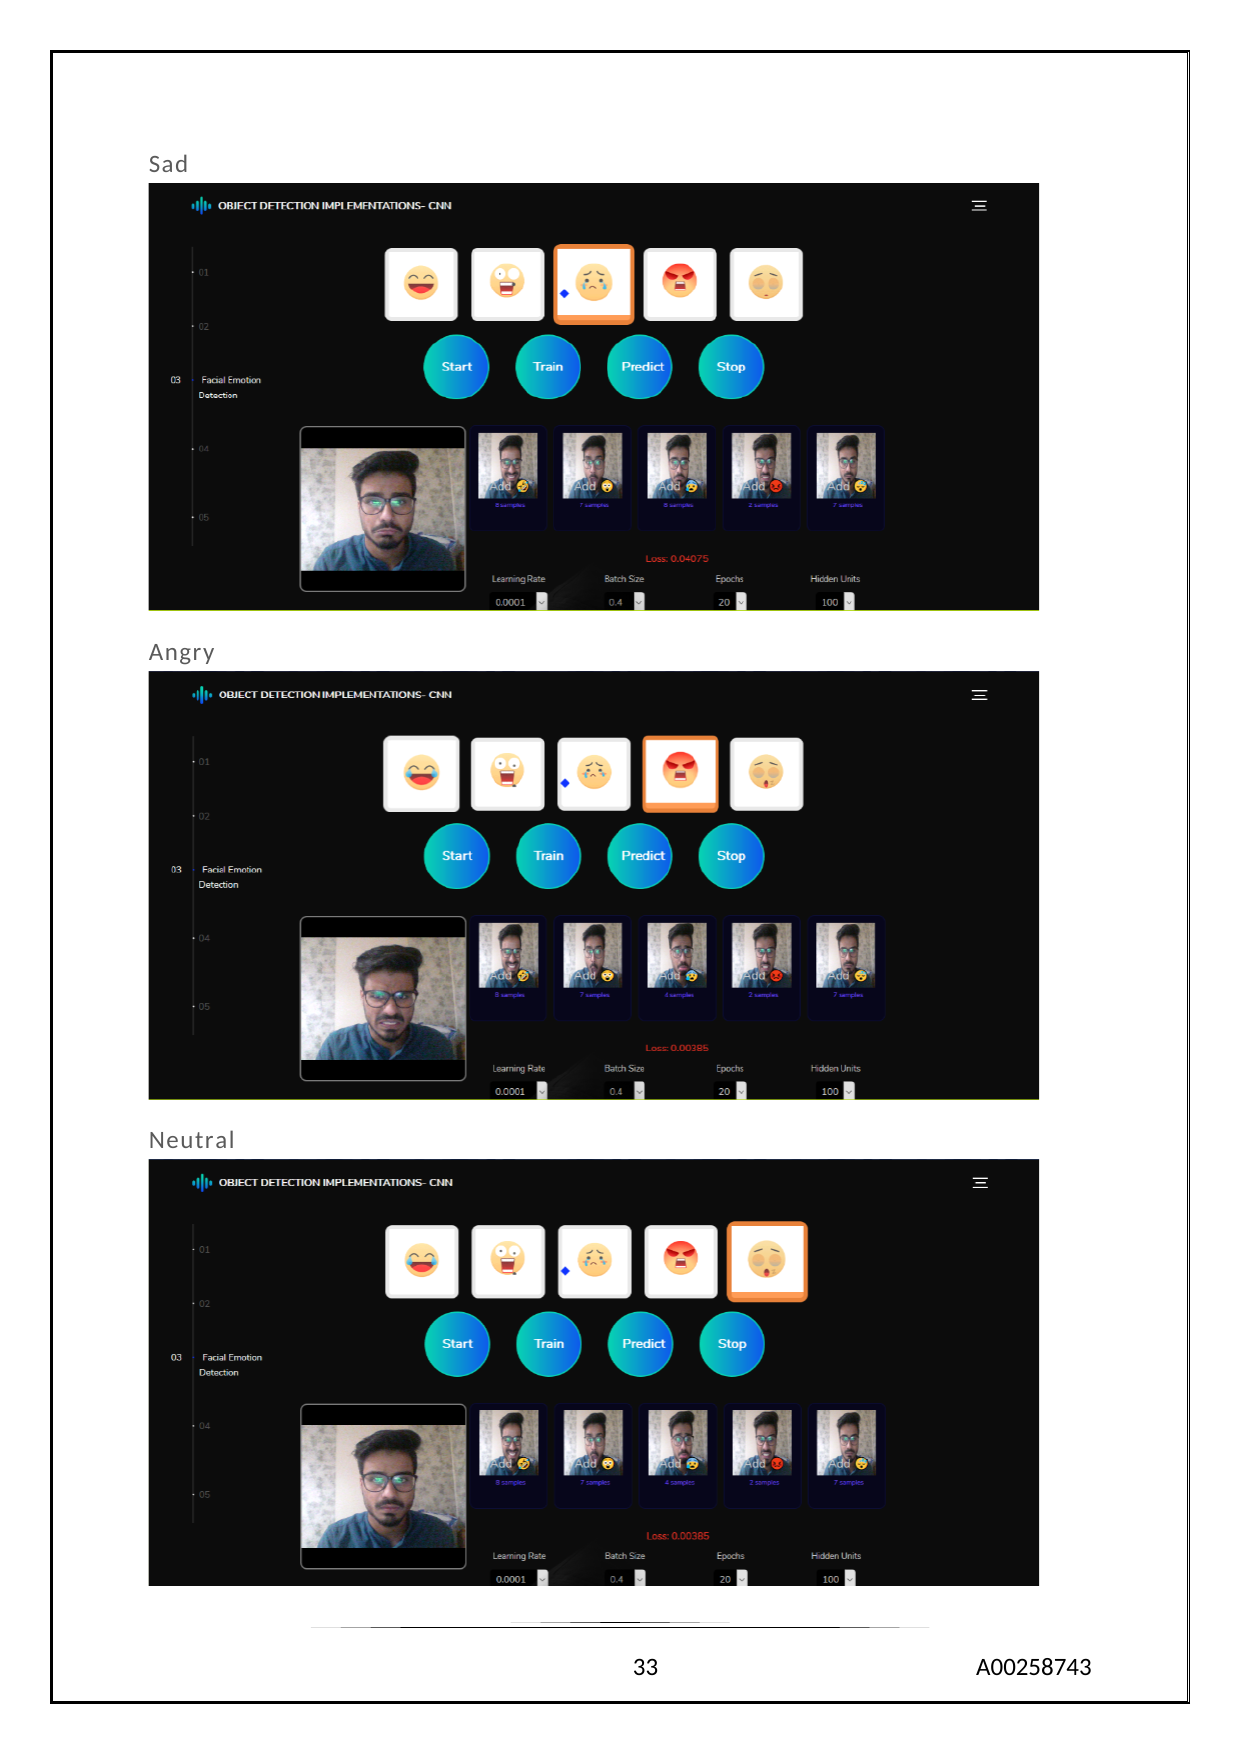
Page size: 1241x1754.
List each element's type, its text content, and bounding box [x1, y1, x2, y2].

picture [148, 183, 1040, 611]
subtitle Sad [148, 148, 1092, 179]
subtitle Angry [148, 636, 1092, 667]
subtitle Neutral [148, 1124, 1092, 1155]
picture [148, 671, 1040, 1100]
picture [148, 1159, 1040, 1586]
